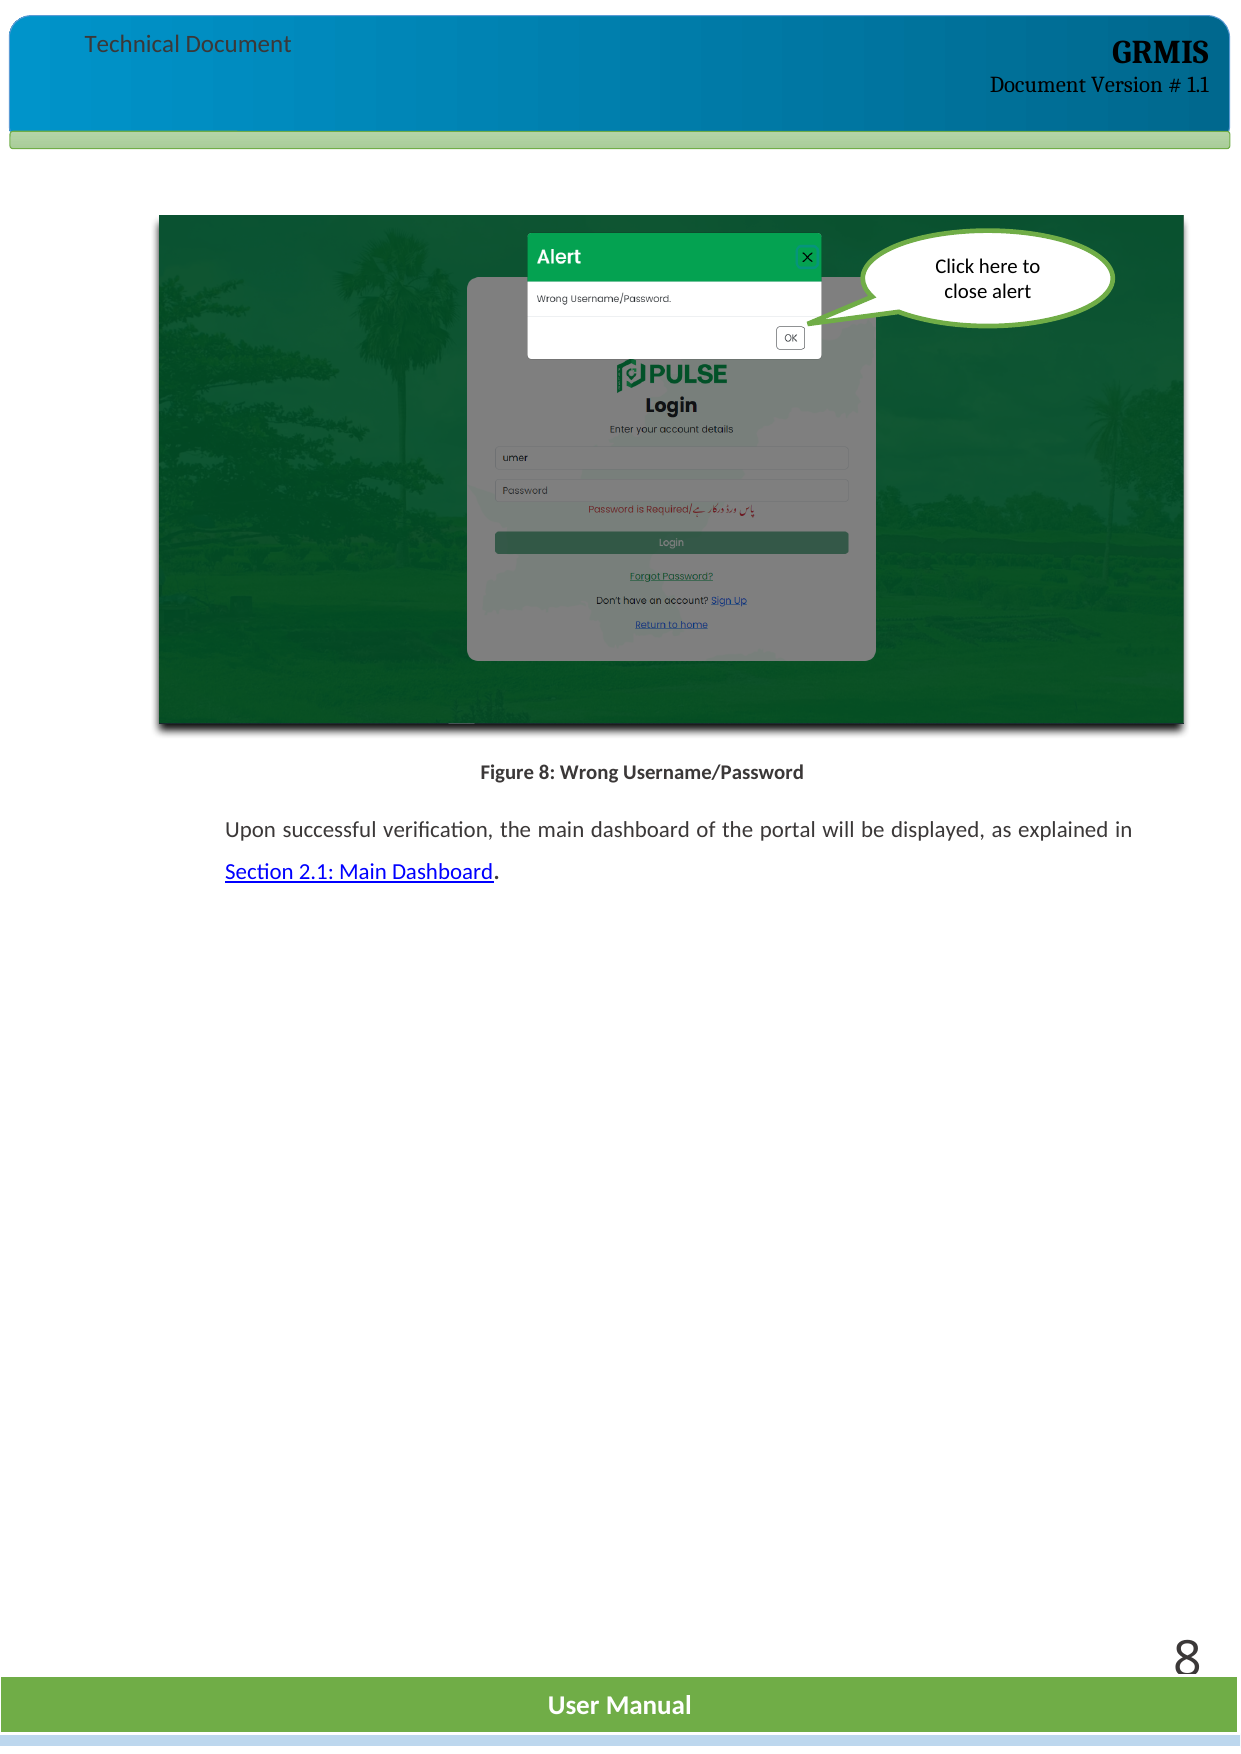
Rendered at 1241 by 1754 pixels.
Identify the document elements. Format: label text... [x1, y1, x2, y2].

text Upon successful verification, the main dashboard of the portal will be displayed, as explained in Section 2.1: Main Dashboard. [225, 815, 1134, 885]
text Figure 8: Wrong Username/Password [150, 759, 1134, 784]
picture [159, 215, 1184, 724]
